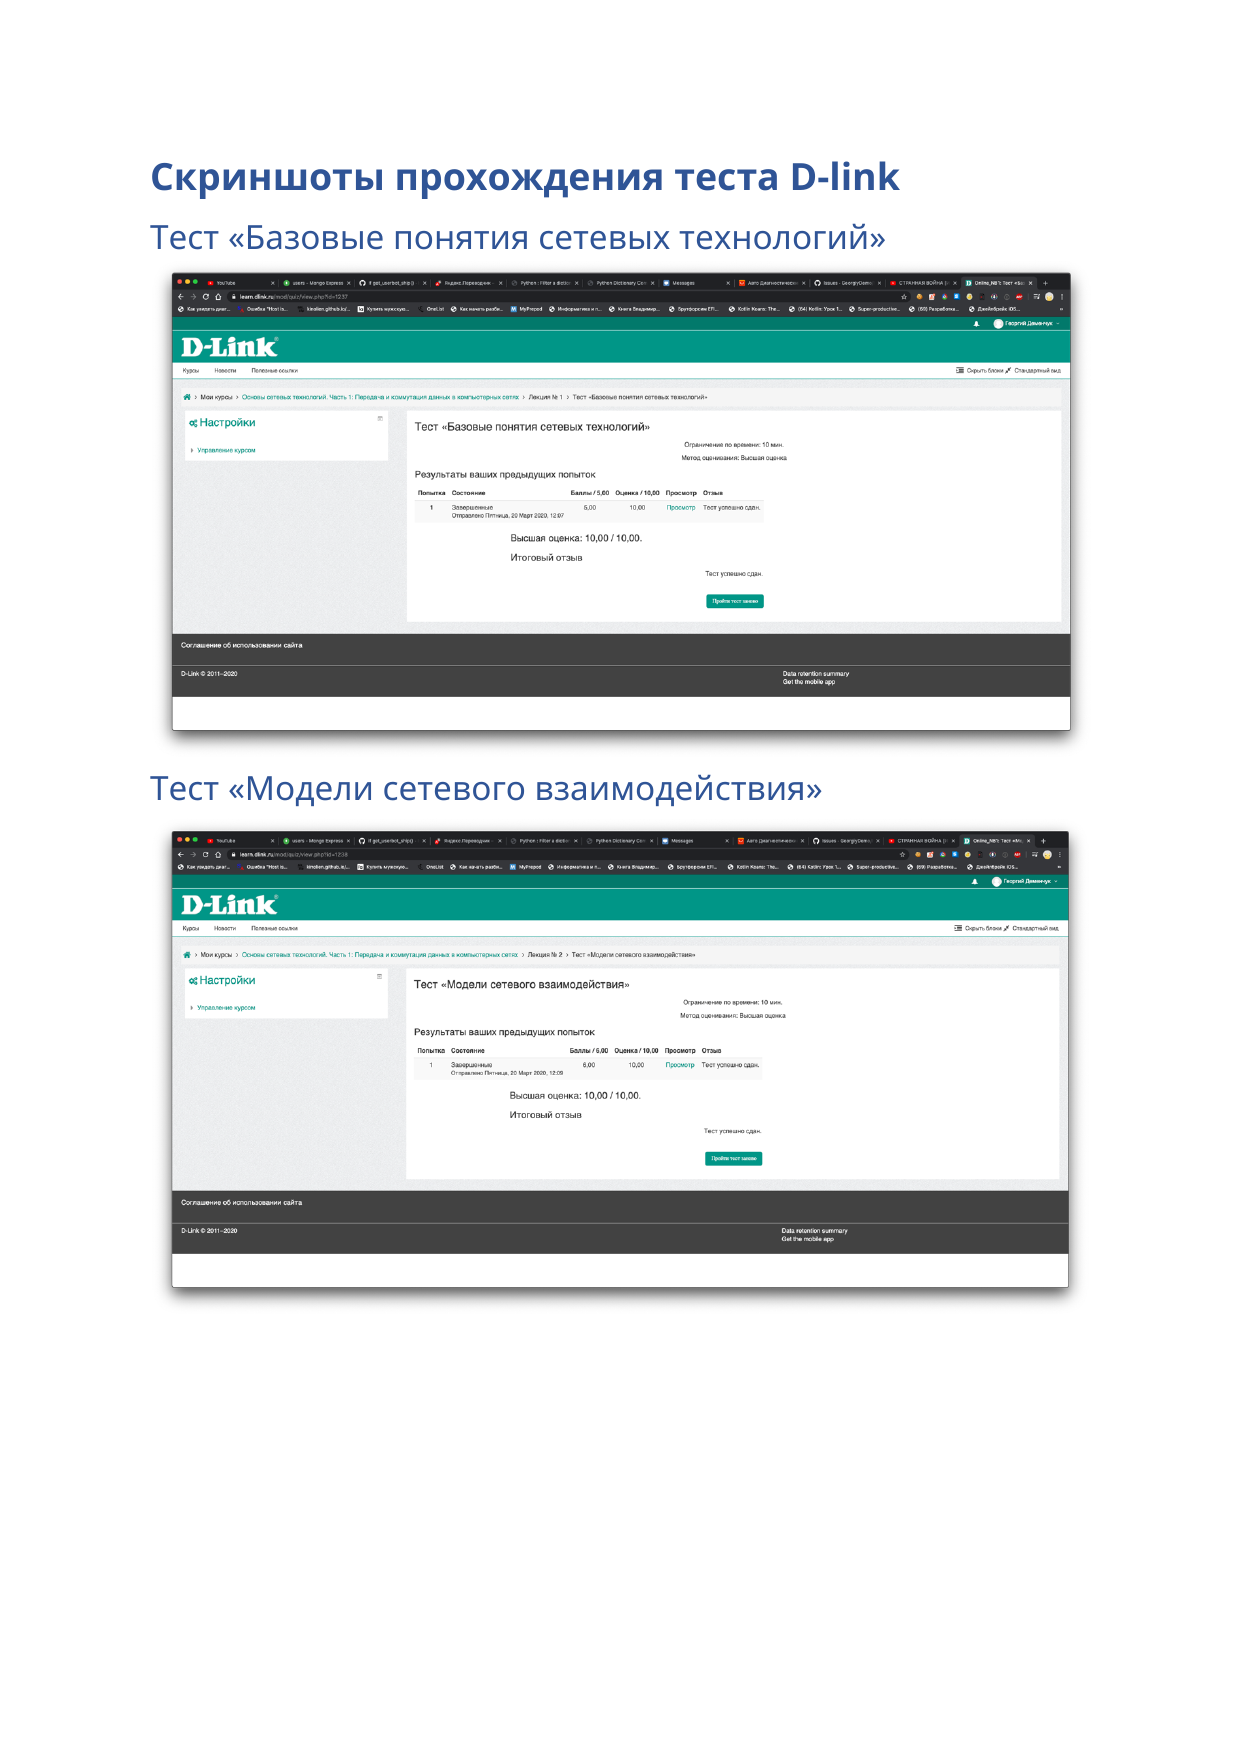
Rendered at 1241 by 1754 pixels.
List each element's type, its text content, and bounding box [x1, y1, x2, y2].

picture [150, 258, 1092, 759]
subtitle Скриншоты прохождения теста D-link [150, 150, 1090, 201]
picture [150, 816, 1090, 1316]
subtitle Тест «Модели сетевого взаимодействия» [150, 765, 1090, 811]
text Тест «Базовые понятия сетевых технологий» [150, 213, 1090, 258]
